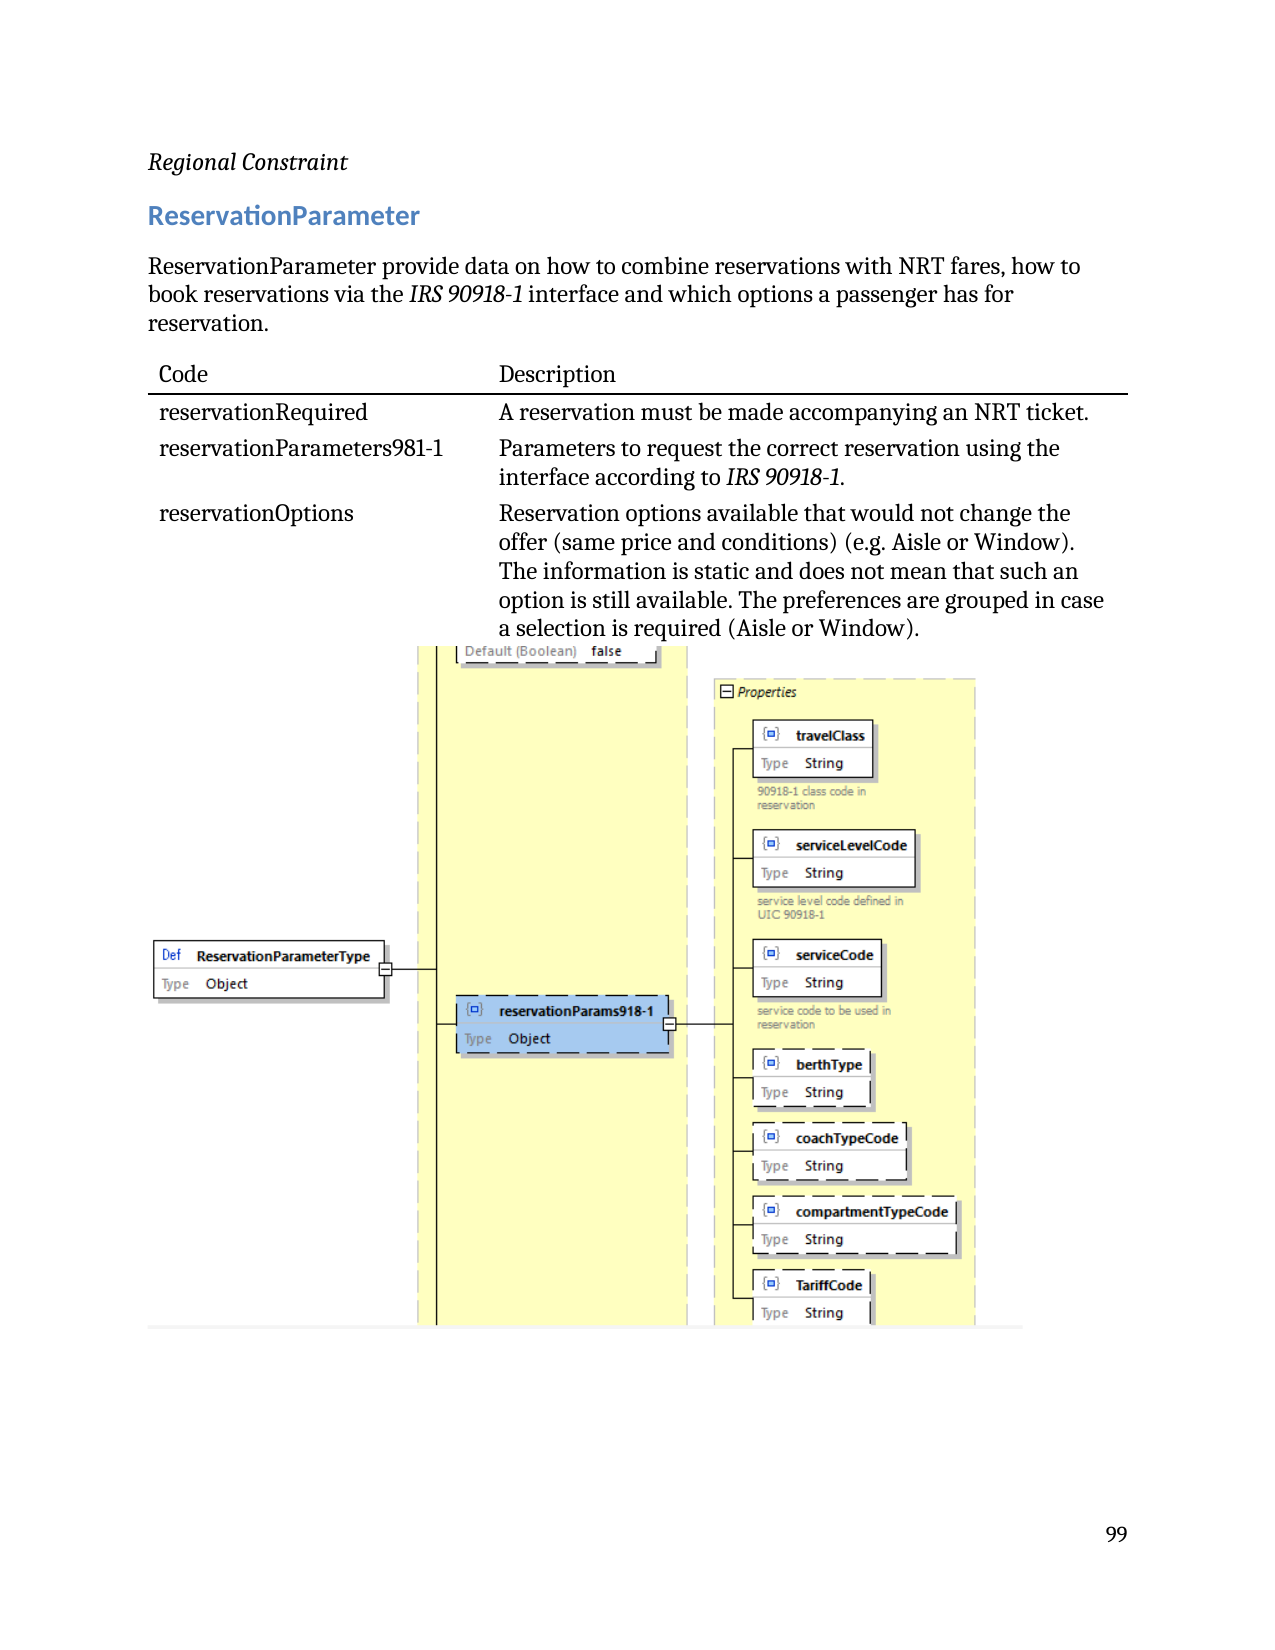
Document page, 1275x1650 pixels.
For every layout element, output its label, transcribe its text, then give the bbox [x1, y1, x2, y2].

text Regional Constraint [148, 148, 1127, 176]
subtitle ReservationParameter [148, 197, 1127, 233]
picture [147, 646, 1023, 1329]
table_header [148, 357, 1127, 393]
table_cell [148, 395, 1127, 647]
text ReservationParameter provide data on how to combine reservations with NRT fares, how to book reservations via the IRS 90918-1 interface and which options a passenger has for reservation. [148, 252, 1127, 338]
